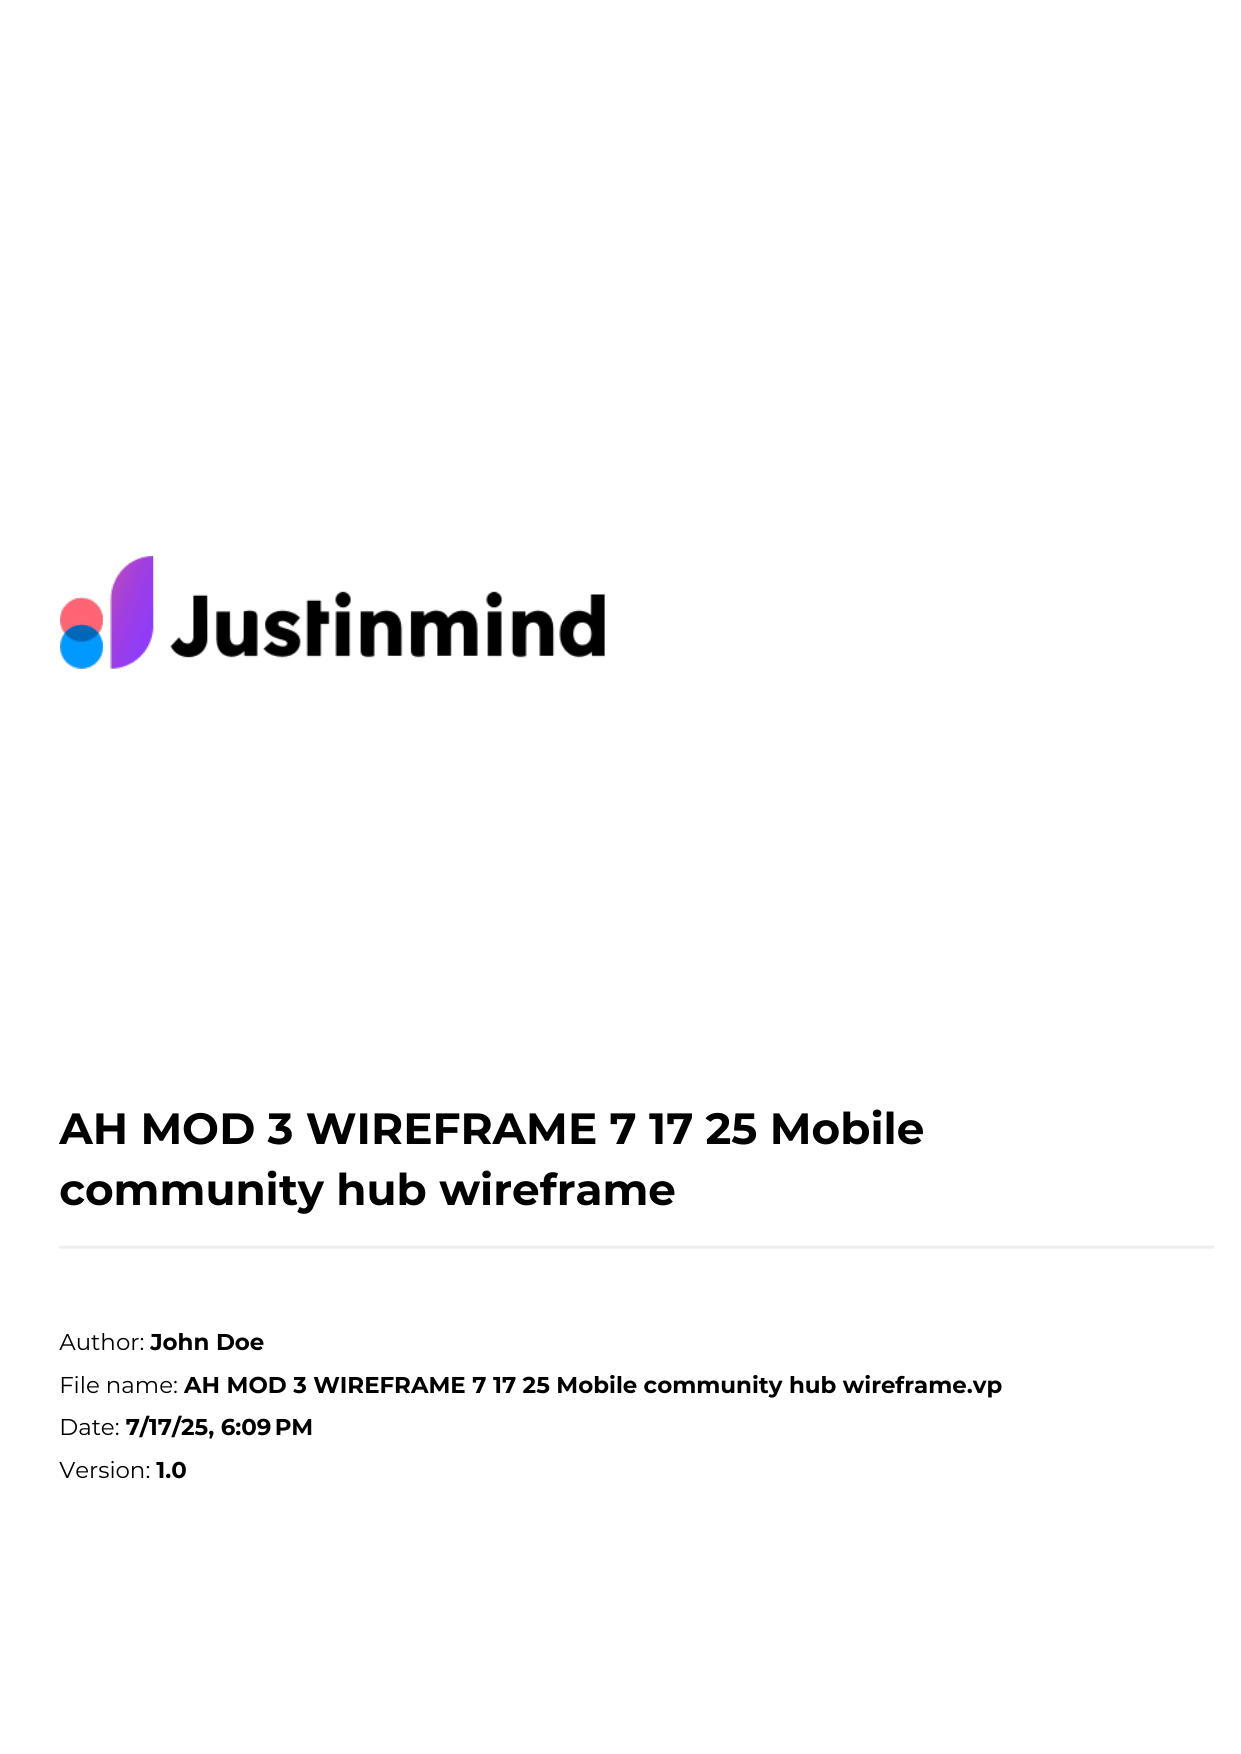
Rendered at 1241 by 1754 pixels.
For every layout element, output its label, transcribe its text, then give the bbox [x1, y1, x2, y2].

text Version: 1.0 [59, 1456, 1181, 1484]
picture [59, 556, 606, 670]
text File name: AH MOD 3 WIREFRAME 7 17 25 Mobile community hub wireframe.vp [59, 1371, 1181, 1399]
text AH MOD 3 WIREFRAME 7 17 25 Mobile community hub wireframe [59, 1102, 1181, 1217]
text Author: John Doe [59, 1329, 1181, 1357]
text Date: 7/17/25, 6:09 PM [59, 1414, 1181, 1442]
